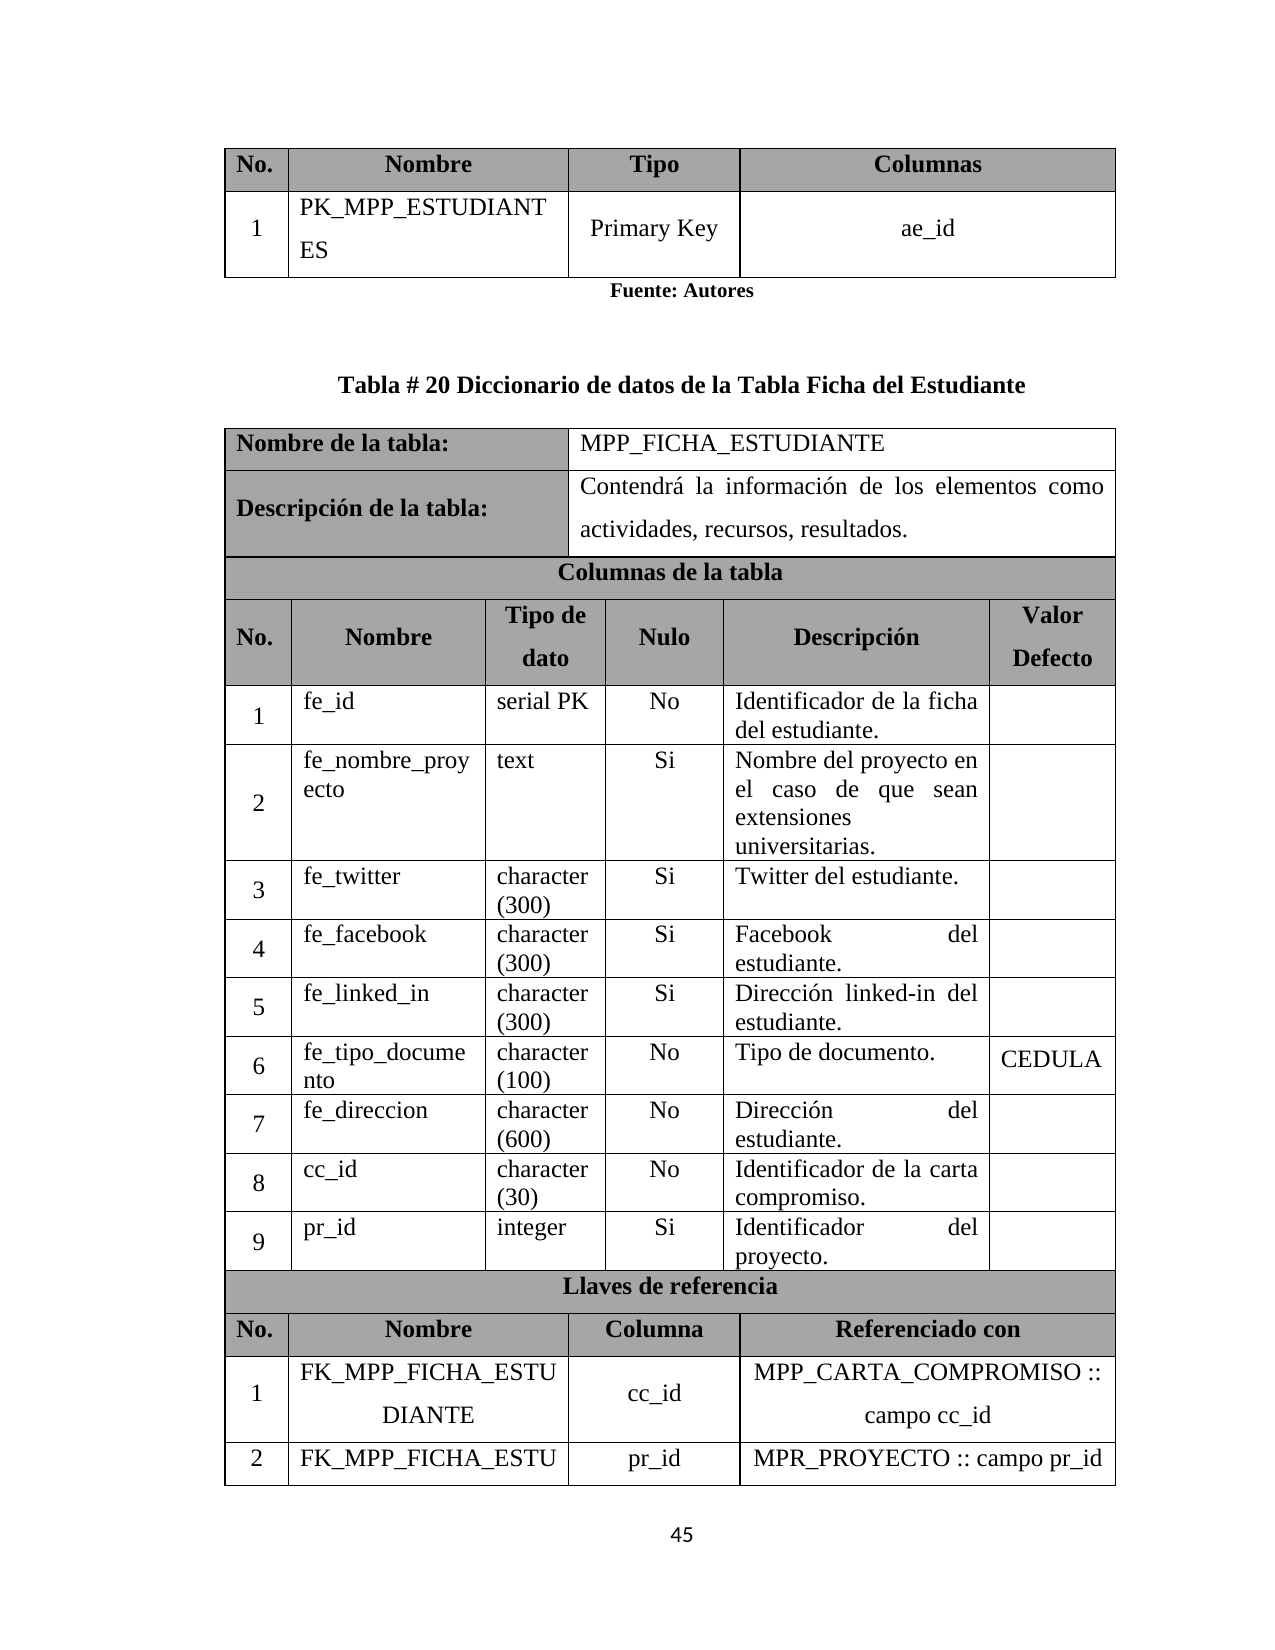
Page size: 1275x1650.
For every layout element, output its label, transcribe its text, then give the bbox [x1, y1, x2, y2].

table_cell character(300) [486, 920, 605, 977]
table_cell 1 [226, 1357, 288, 1442]
table_cell Identificador del proyecto. [724, 1212, 989, 1270]
table_cell fe_linked_in [292, 978, 485, 1036]
table_cell Si [606, 861, 723, 918]
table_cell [741, 1443, 1115, 1484]
table_cell No. [226, 1314, 288, 1356]
table_cell Nombre [289, 149, 568, 191]
table_cell pr_id [292, 1212, 485, 1270]
table_cell text [486, 745, 605, 860]
table_cell character(30) [486, 1154, 605, 1211]
table_cell Si [606, 920, 723, 977]
table_cell character(100) [486, 1037, 605, 1094]
table_cell FK_MPP_FICHA_ESTUDIANTE [289, 1357, 568, 1442]
table_cell [990, 920, 1115, 977]
table_header Nombre de la tabla: [226, 429, 568, 470]
table_cell [990, 978, 1115, 1036]
table_cell Nulo [606, 600, 723, 685]
table_cell No [606, 1095, 723, 1153]
table_cell 5 [226, 978, 291, 1036]
table_cell 4 [226, 920, 291, 977]
table_cell 1 [226, 192, 288, 277]
table_cell Identificador de la ficha del estudiante. [724, 686, 989, 744]
table_cell Descripción [724, 600, 989, 685]
table_cell Si [606, 978, 723, 1036]
table_cell [990, 1095, 1115, 1153]
table_cell Columnas de la tabla [226, 558, 1115, 599]
table_cell fe_id [292, 686, 485, 744]
table_cell fe_nombre_proyecto [292, 745, 485, 860]
table_cell Dirección del estudiante. [724, 1095, 989, 1153]
table_cell 2 [226, 745, 291, 860]
table_cell 6 [226, 1037, 291, 1094]
table_cell 1 [226, 686, 291, 744]
table_cell Nombre [292, 600, 485, 685]
table_cell 7 [226, 1095, 291, 1153]
table_cell [990, 745, 1115, 860]
table_header MPP_FICHA_ESTUDIANTE [569, 429, 1115, 470]
table_cell Dirección linked-in del estudiante. [724, 978, 989, 1036]
table_cell character(300) [486, 861, 605, 918]
table_cell Tipo [569, 149, 739, 191]
table_cell Facebook del estudiante. [724, 920, 989, 977]
table_cell Tipo de documento. [724, 1037, 989, 1094]
table_cell fe_facebook [292, 920, 485, 977]
table_cell [990, 1212, 1115, 1270]
table_cell CEDULA [990, 1037, 1115, 1094]
table_cell character(600) [486, 1095, 605, 1153]
table_cell Si [606, 1212, 723, 1270]
table_cell fe_tipo_documento [292, 1037, 485, 1094]
table_cell Si [606, 745, 723, 860]
table_cell No. [226, 149, 288, 191]
table_cell No [606, 1037, 723, 1094]
table_cell ae_id [741, 192, 1115, 277]
table_cell Columna [569, 1314, 739, 1356]
table_cell 9 [226, 1212, 291, 1270]
table_cell cc_id [569, 1357, 739, 1442]
table_cell [990, 1154, 1115, 1211]
table_cell [990, 686, 1115, 744]
table_cell integer [486, 1212, 605, 1270]
table_cell cc_id [292, 1154, 485, 1211]
table_cell Identificador de la carta compromiso. [724, 1154, 989, 1211]
table_cell Nombre del proyecto en el caso de que sean extensiones universitarias. [724, 745, 989, 860]
table_cell No [606, 1154, 723, 1211]
table_cell Primary Key [569, 192, 739, 277]
table_cell MPP_CARTA_COMPROMISO :: campo cc_id [741, 1357, 1115, 1442]
table_cell No. [226, 600, 291, 685]
table_cell 3 [226, 861, 291, 918]
text Fuente: Autores [236, 278, 1127, 302]
table_cell character(300) [486, 978, 605, 1036]
table_cell Nombre [289, 1314, 568, 1356]
table_cell serial PK [486, 686, 605, 744]
table_cell Twitter del estudiante. [724, 861, 989, 918]
table_cell No [606, 686, 723, 744]
table_cell Llaves de referencia [226, 1271, 1115, 1313]
table_cell 8 [226, 1154, 291, 1211]
table_cell Referenciado con [741, 1314, 1115, 1356]
table_cell 2 [226, 1443, 288, 1484]
table_cell Valor Defecto [990, 600, 1115, 685]
table_cell Descripción de la tabla: [226, 471, 568, 556]
table_cell pr_id [569, 1443, 739, 1484]
table_cell fe_twitter [292, 861, 485, 918]
table_cell [990, 861, 1115, 918]
table_cell fe_direccion [292, 1095, 485, 1153]
text Tabla # 20 Diccionario de datos de la Tabla Ficha del Estudiante [236, 370, 1127, 399]
table_cell Tipo de dato [486, 600, 605, 685]
table_cell Columnas [741, 149, 1115, 191]
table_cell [289, 1443, 568, 1484]
table_cell Contendrá la información de los elementos como actividades, recursos, resultados. [569, 471, 1115, 556]
table_cell PK_MPP_ESTUDIANTES [289, 192, 568, 277]
